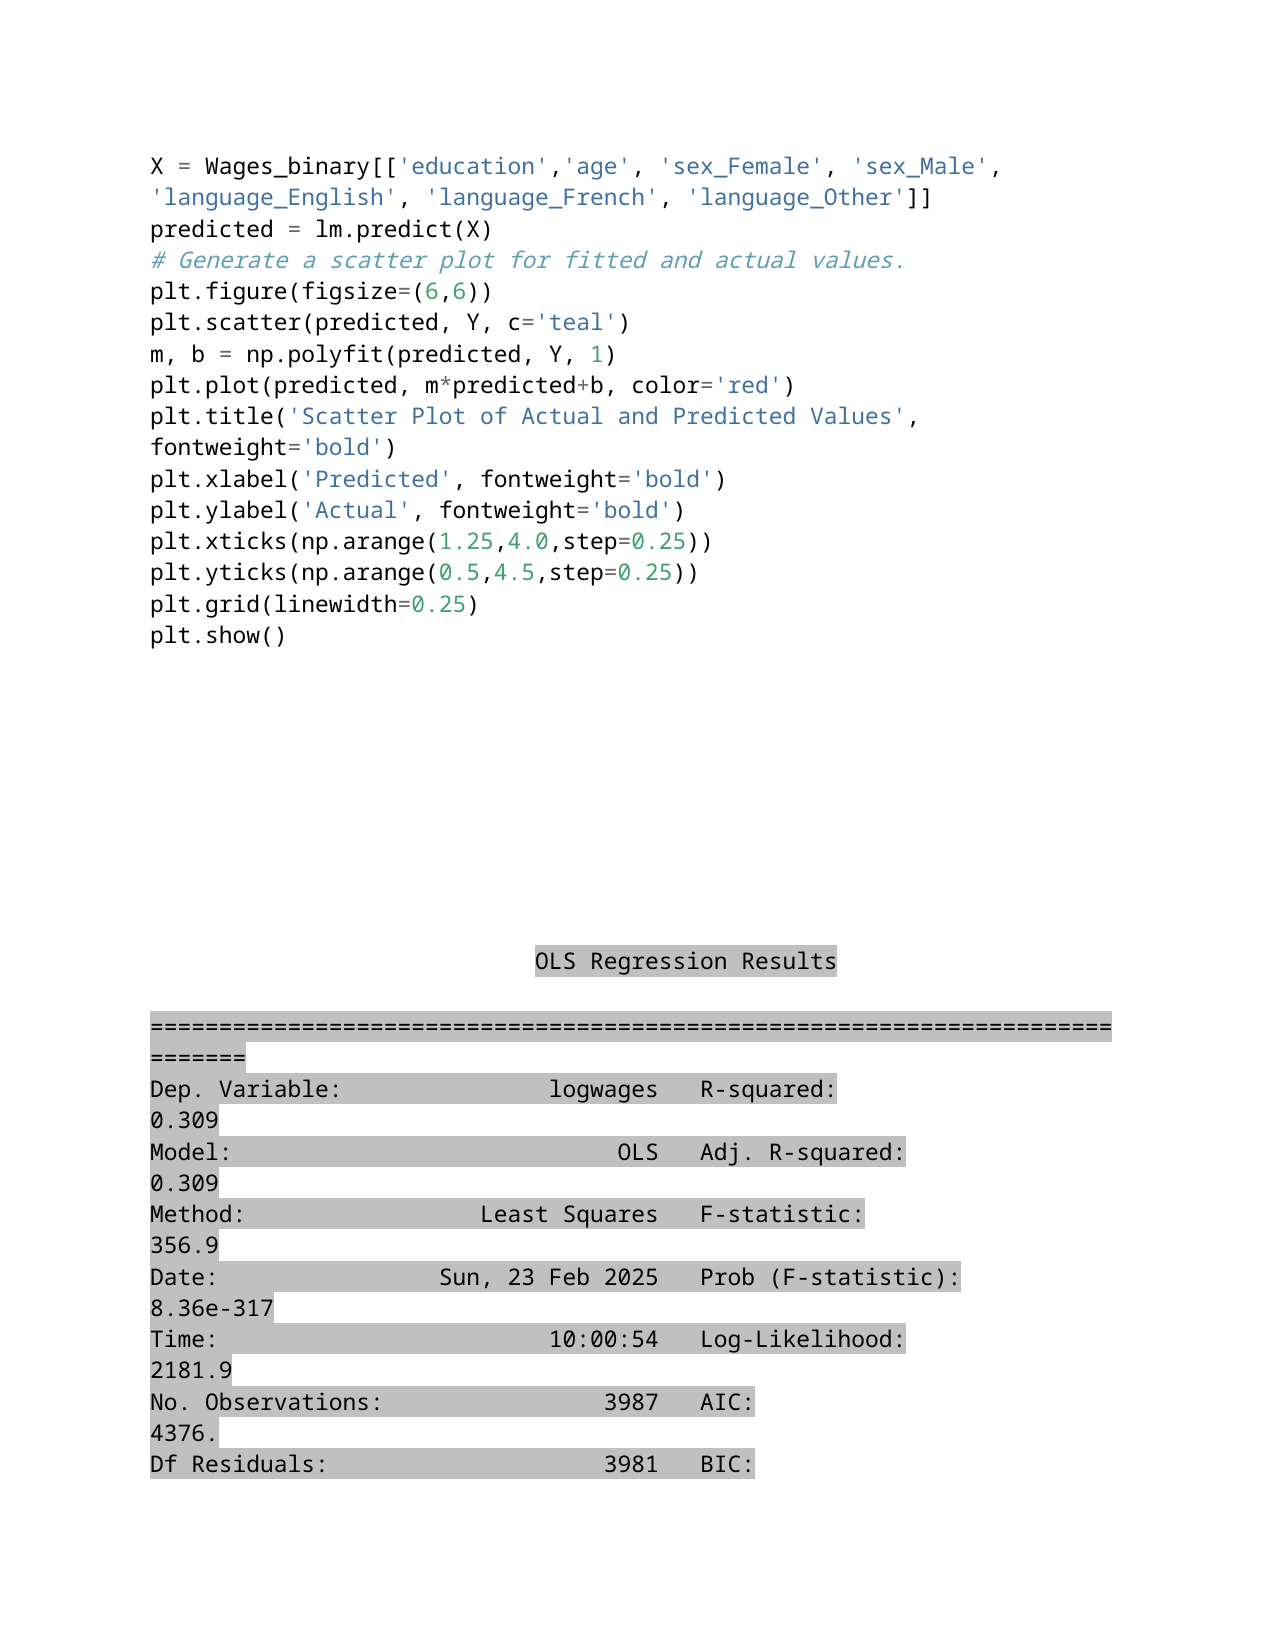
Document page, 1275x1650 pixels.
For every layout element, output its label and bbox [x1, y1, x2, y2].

text [150, 945, 1125, 1479]
text [150, 150, 1125, 650]
